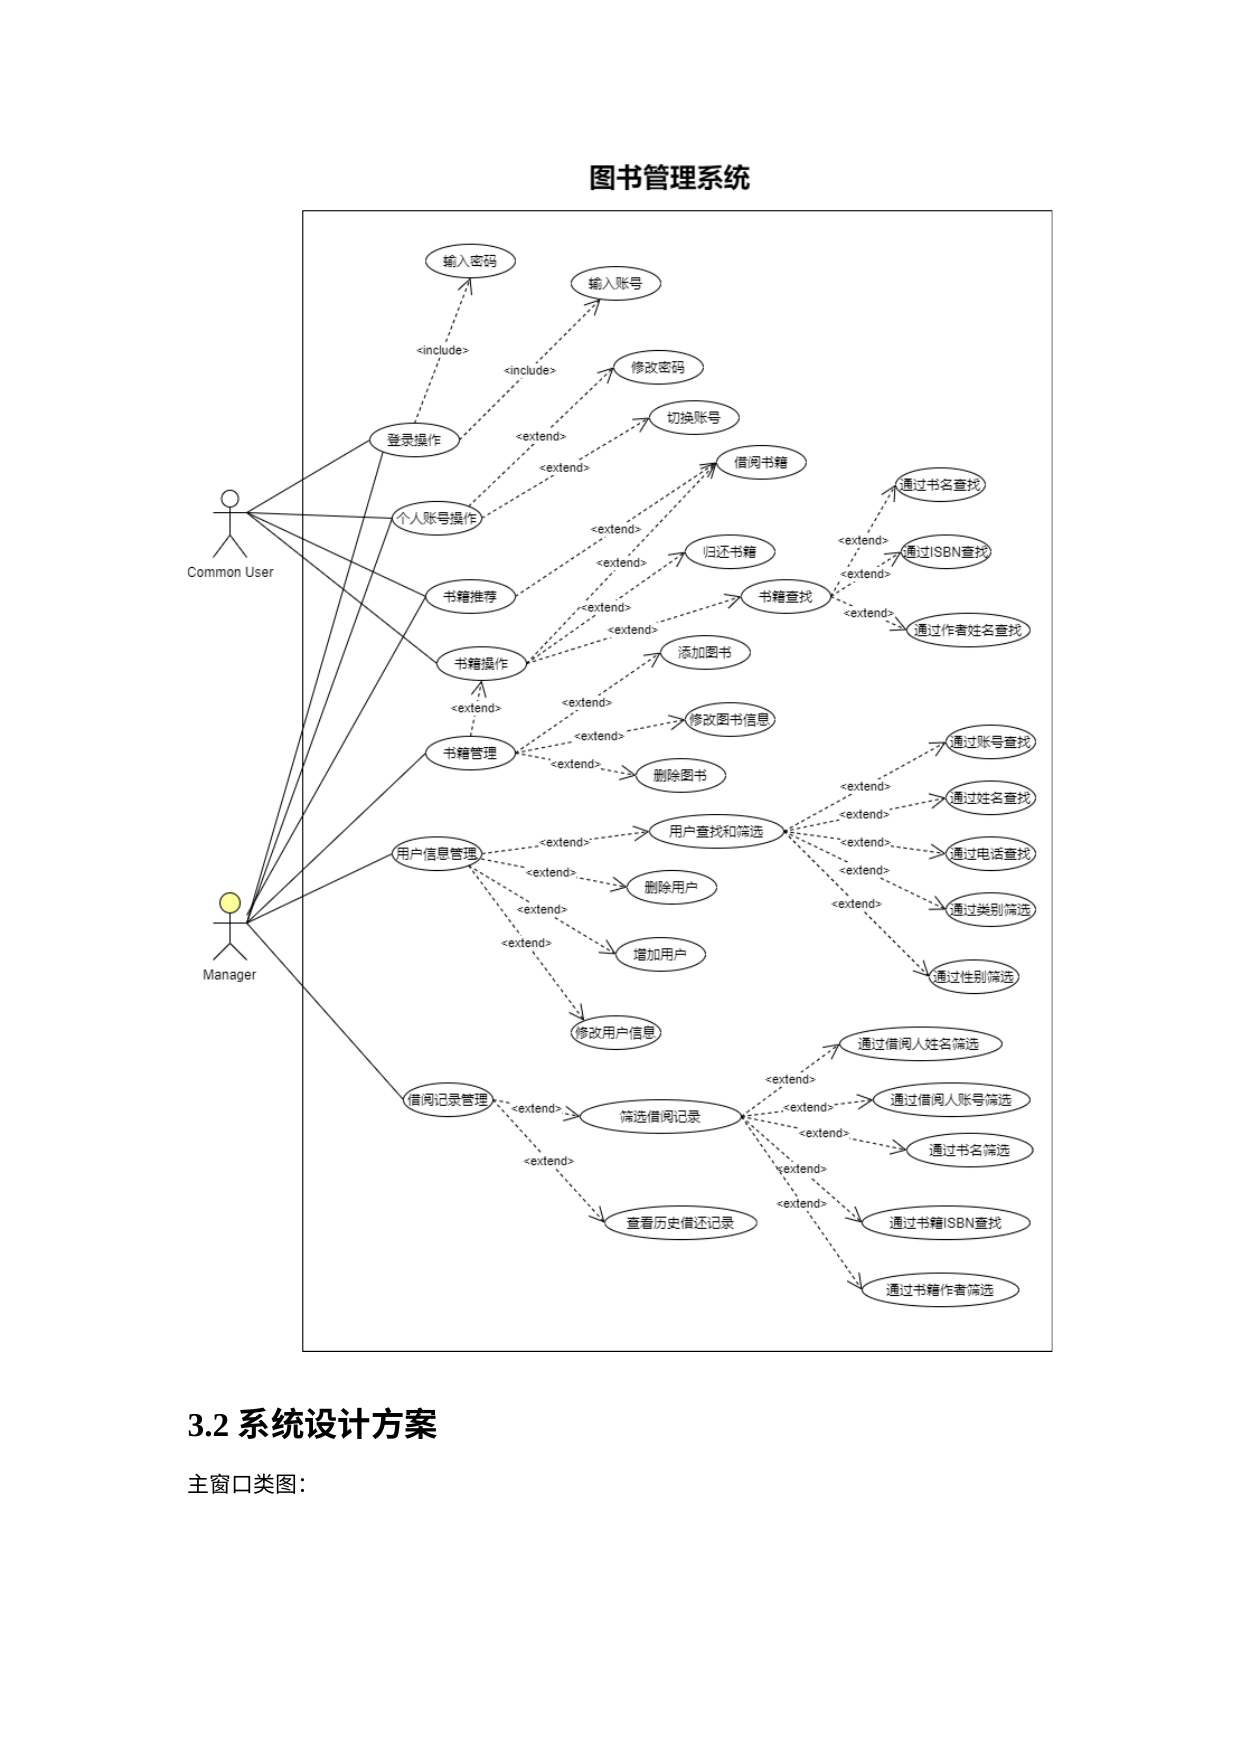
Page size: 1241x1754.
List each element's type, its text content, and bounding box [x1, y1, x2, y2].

subtitle 3.2 系统设计方案 [187, 1389, 1053, 1454]
text 主窗口类图： [187, 1467, 1053, 1499]
picture [187, 162, 1053, 1352]
